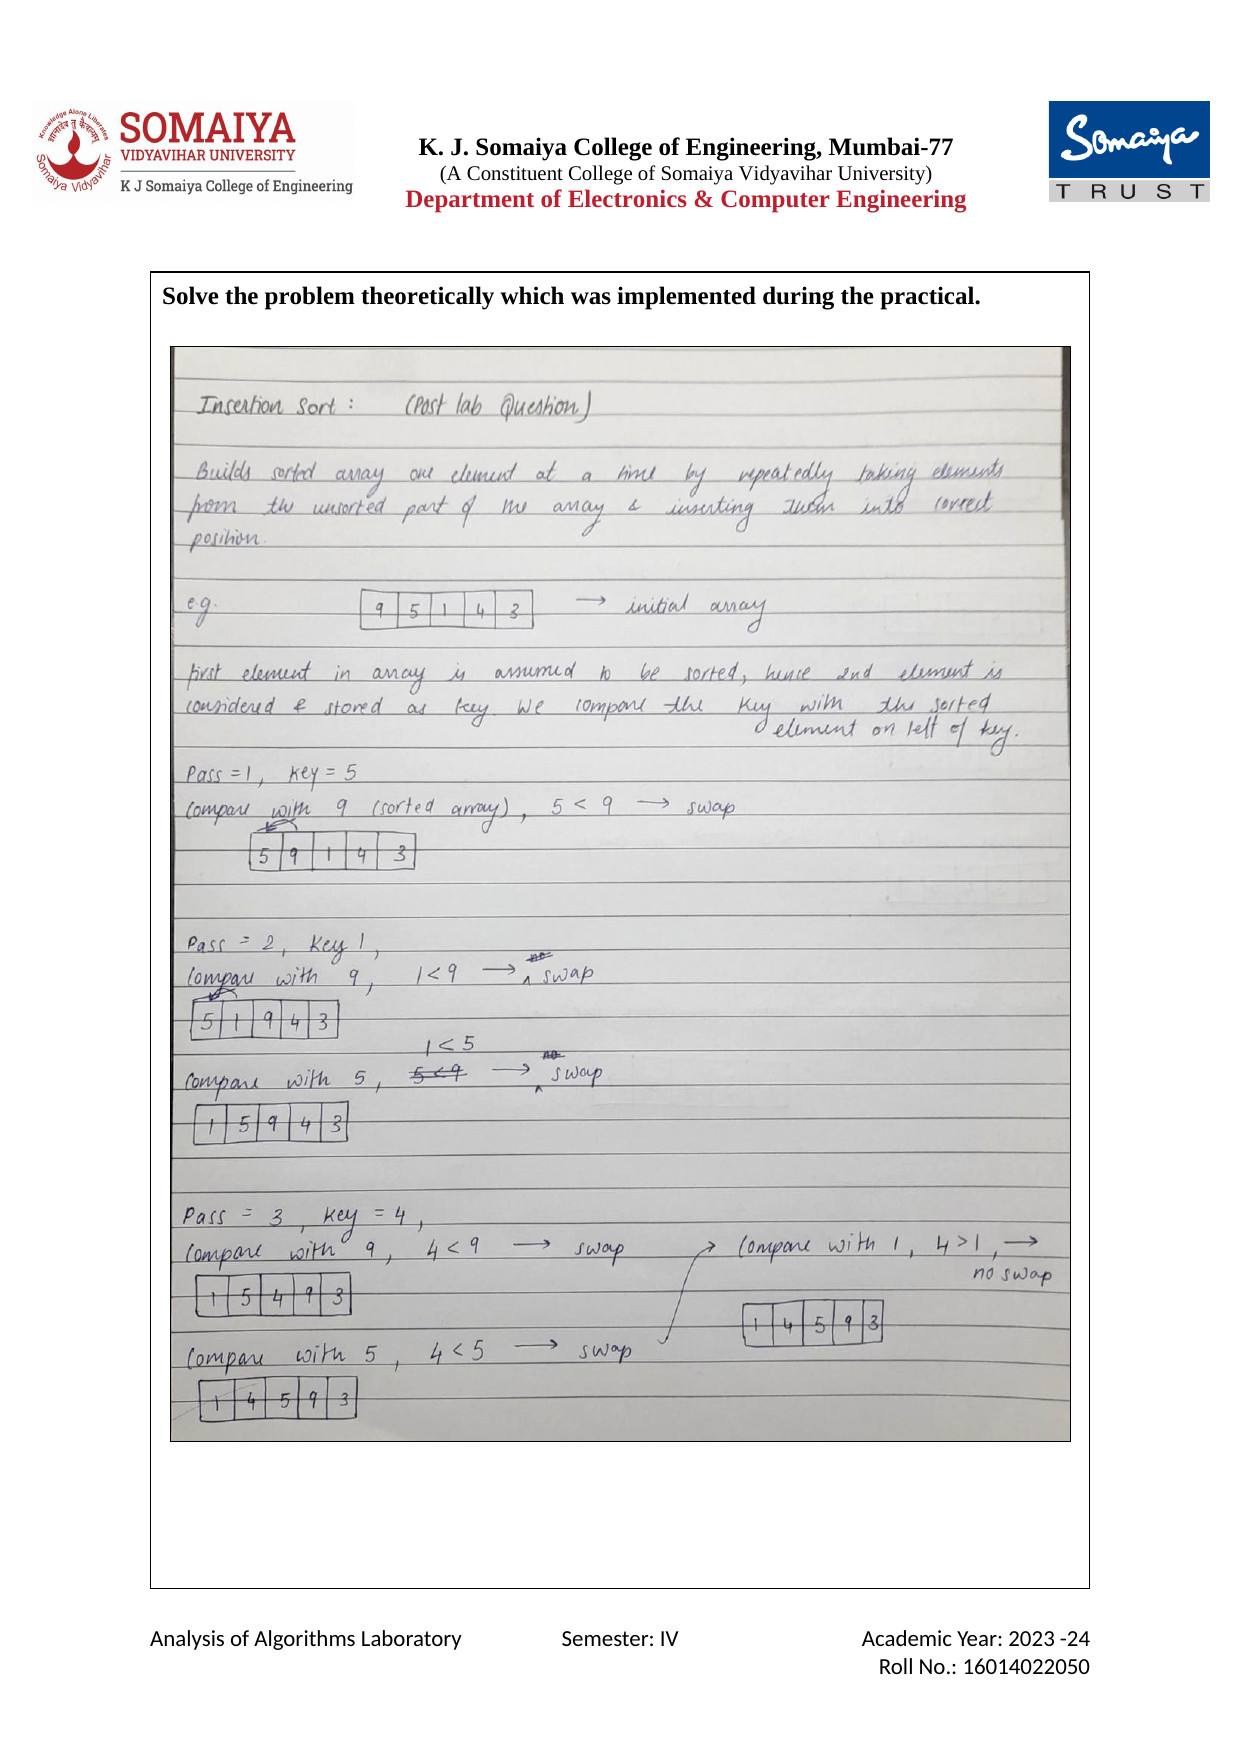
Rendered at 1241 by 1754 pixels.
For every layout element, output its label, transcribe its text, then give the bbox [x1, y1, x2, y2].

picture [1048, 101, 1210, 202]
picture [171, 347, 1070, 1441]
table_cell Solve the problem theoretically which was implemented during the practical. [151, 273, 1089, 1588]
picture [31, 101, 356, 202]
